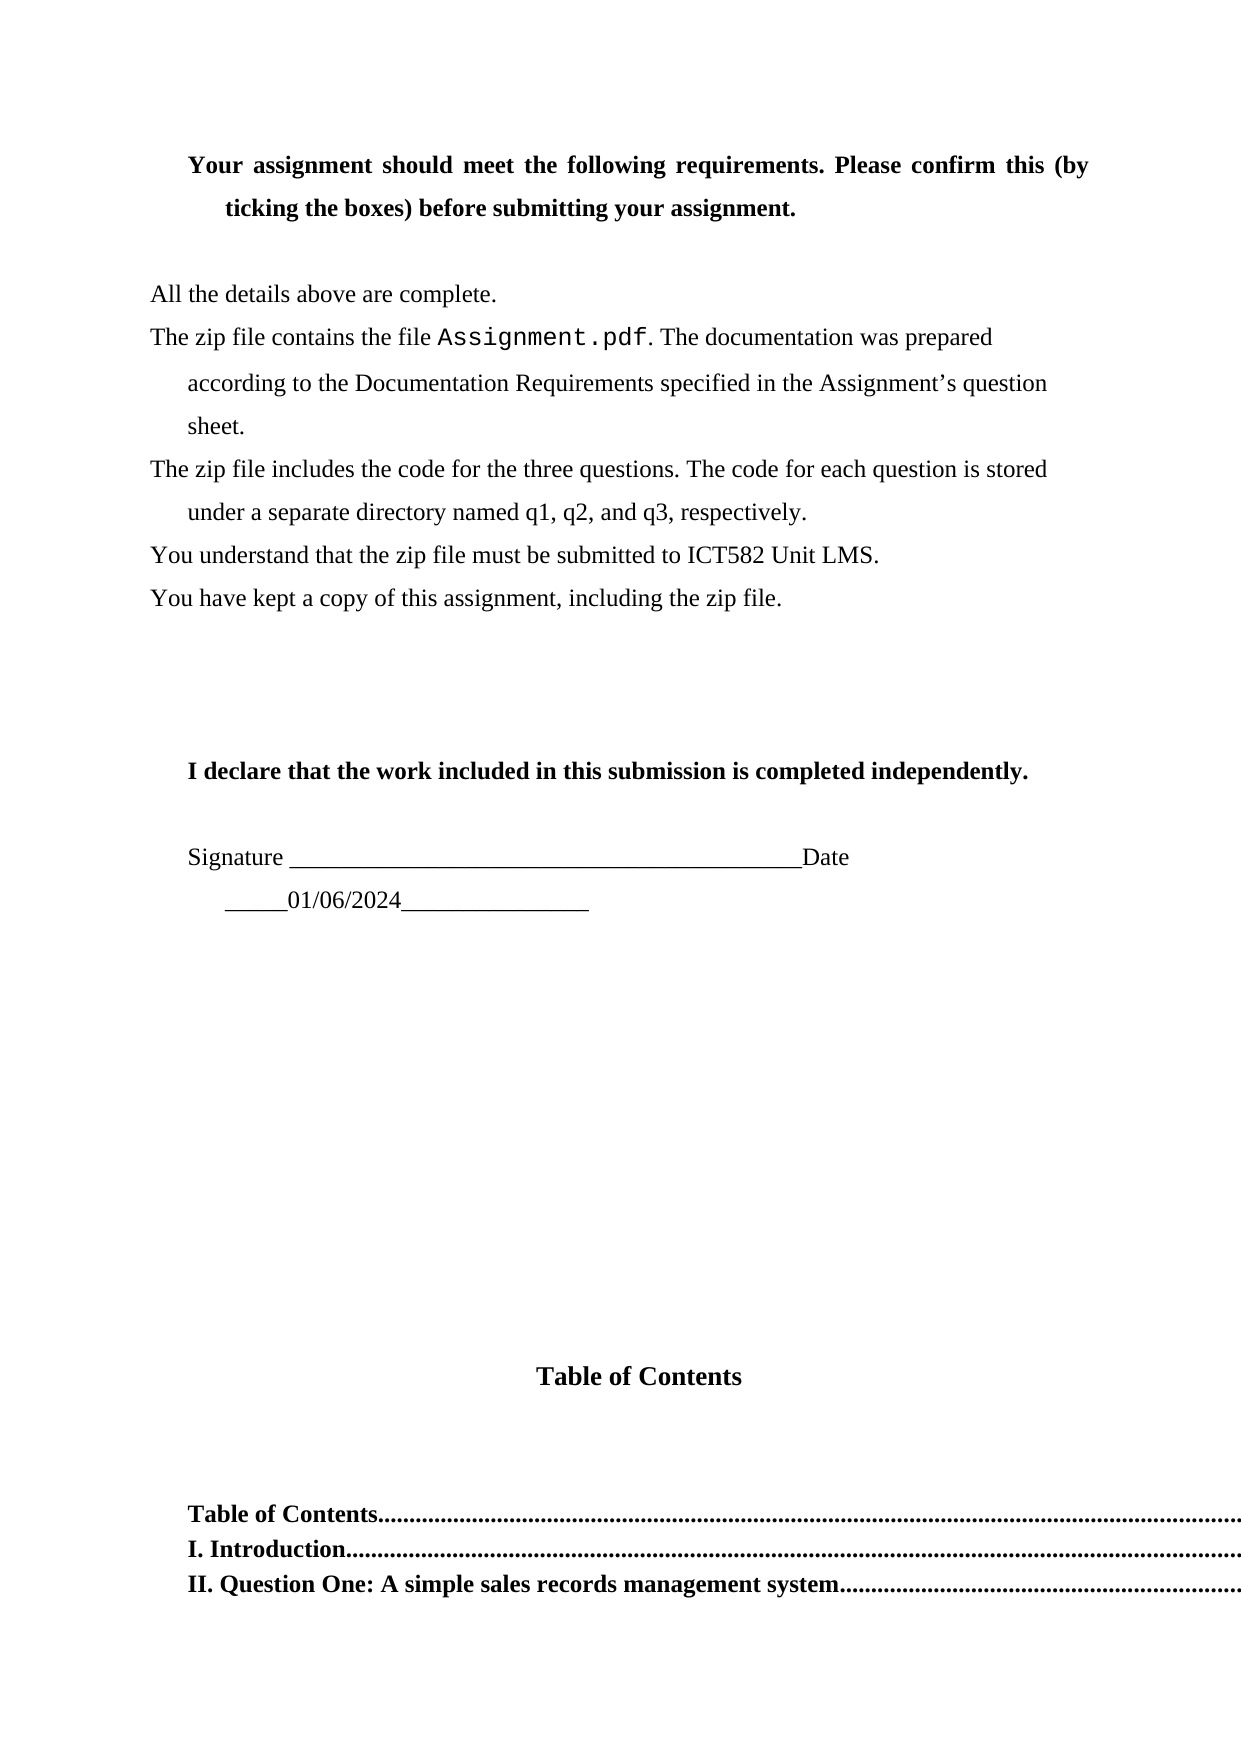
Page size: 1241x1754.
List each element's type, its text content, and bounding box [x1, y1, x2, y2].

text I declare that the work included in this submission is completed independently. [187, 756, 1090, 784]
list The zip file includes the code for the three questions. The code for each question is stored under a separate directory named q1, q2, and q3, respectively. [150, 454, 1090, 526]
text Your assignment should meet the following requirements. Please confirm this (by ticking the boxes) before submitting your assignment. [187, 150, 1090, 222]
list All the details above are complete. [150, 279, 1090, 308]
subtitle Table of Contents [187, 1359, 1090, 1391]
list The zip file contains the file Assignment.pdf. The documentation was prepared according to the Documentation Requirements specified in the Assignment’s question sheet. [150, 322, 1090, 439]
list You have kept a copy of this assignment, including the zip file. [150, 583, 1090, 612]
list You understand that the zip file must be submitted to ICT582 Unit LMS. [150, 540, 1090, 569]
text Signature _________________________________________Date _____01/06/2024_______________ [187, 842, 1090, 914]
